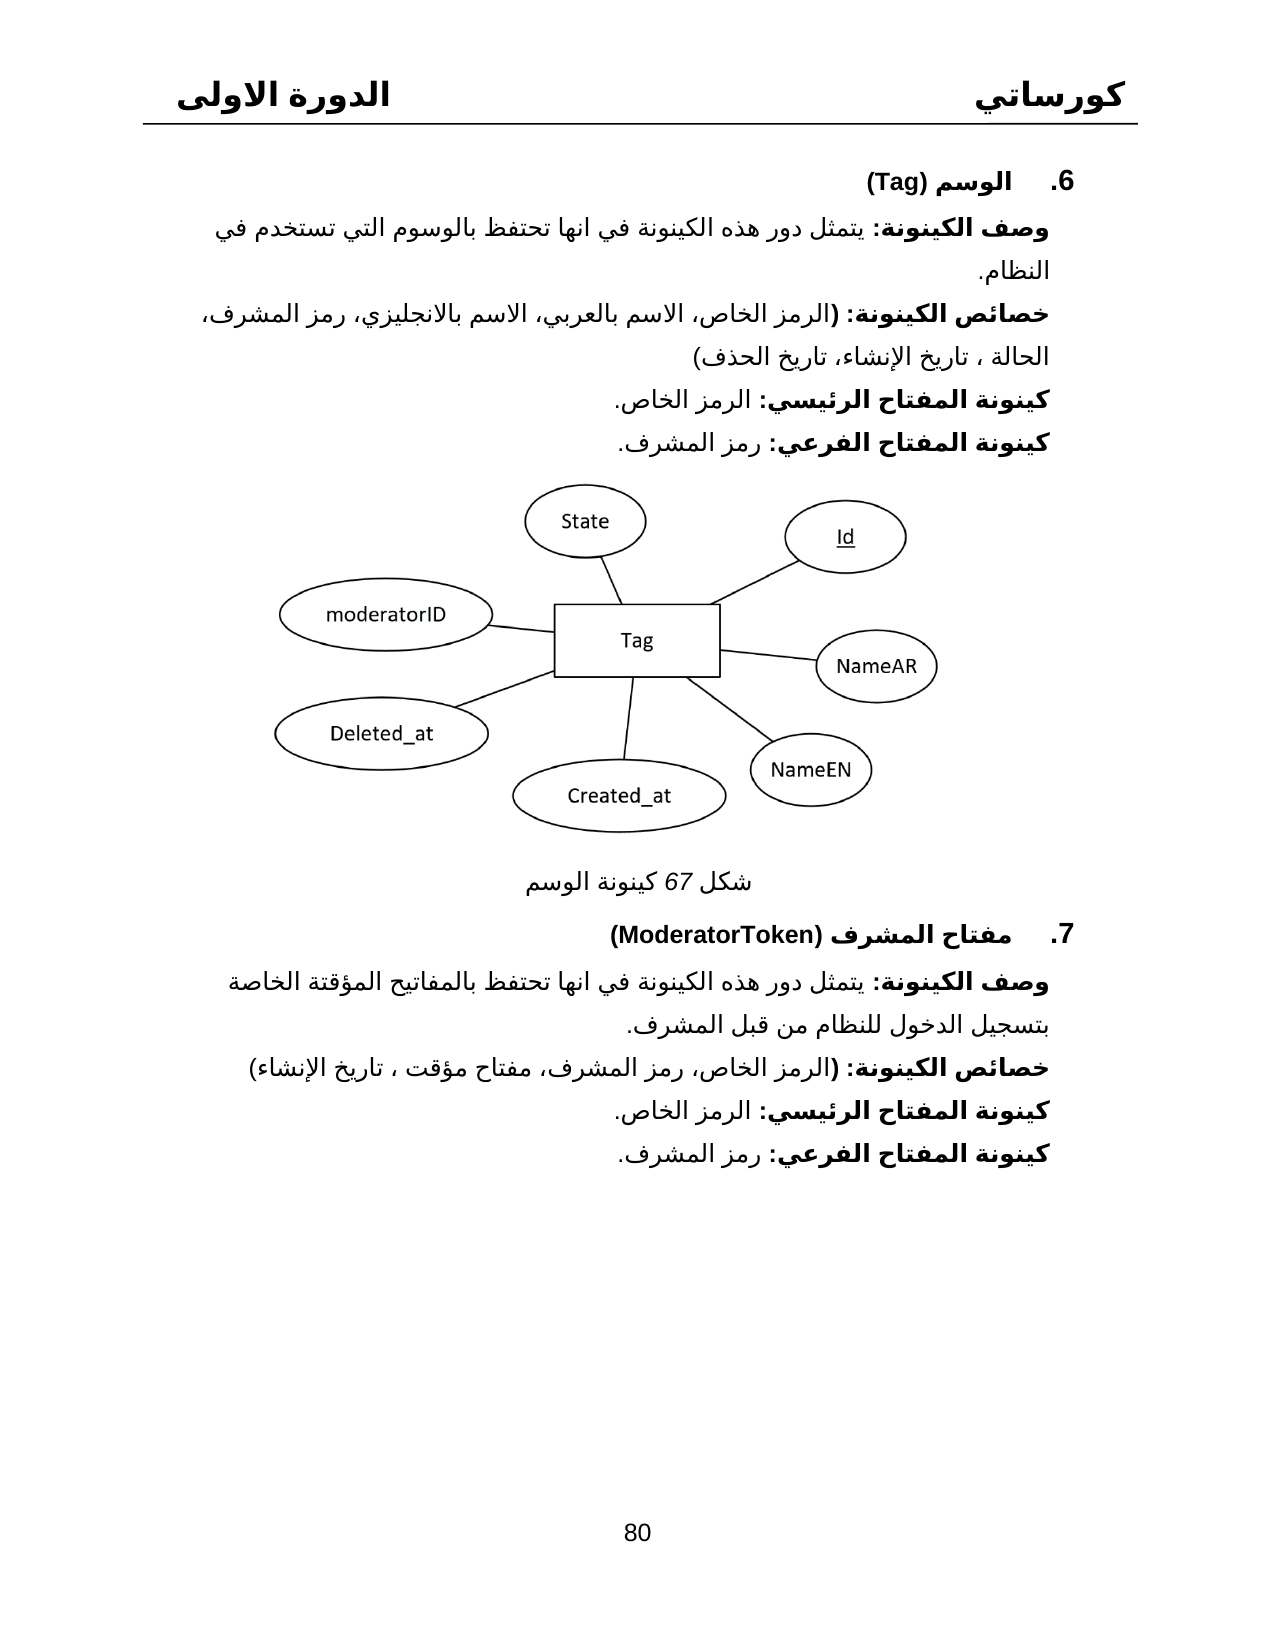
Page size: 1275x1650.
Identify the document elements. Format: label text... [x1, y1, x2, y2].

picture [256, 471, 944, 853]
text خصائص الكينونة: (الرمز الخاص، الاسم بالعربي، الاسم بالانجليزي، رمز المشرف، الحالة ، تاريخ الإنشاء، تاريخ الحذف) [150, 299, 1050, 371]
text كينونة المفتاح الفرعي: رمز المشرف. [150, 1139, 1050, 1168]
list الوسم (Tag) [150, 162, 1050, 196]
text خصائص الكينونة: (الرمز الخاص، رمز المشرف، مفتاح مؤقت ، تاريخ الإنشاء) [150, 1053, 1050, 1081]
text كينونة المفتاح الرئيسي: الرمز الخاص. [150, 385, 1050, 414]
list مفتاح المشرف (ModeratorToken) [150, 916, 1050, 950]
text كينونة المفتاح الفرعي: رمز المشرف. [150, 428, 1050, 457]
text وصف الكينونة: يتمثل دور هذه الكينونة في انها تحتفظ بالمفاتيح المؤقتة الخاصة بتسجيل الدخول للنظام من قبل المشرف. [150, 966, 1050, 1038]
text وصف الكينونة: يتمثل دور هذه الكينونة في انها تحتفظ بالوسوم التي تستخدم في النظام. [150, 213, 1050, 285]
text كينونة المفتاح الرئيسي: الرمز الخاص. [150, 1096, 1050, 1124]
text شكل 67 كينونة الوسم [150, 867, 1125, 895]
